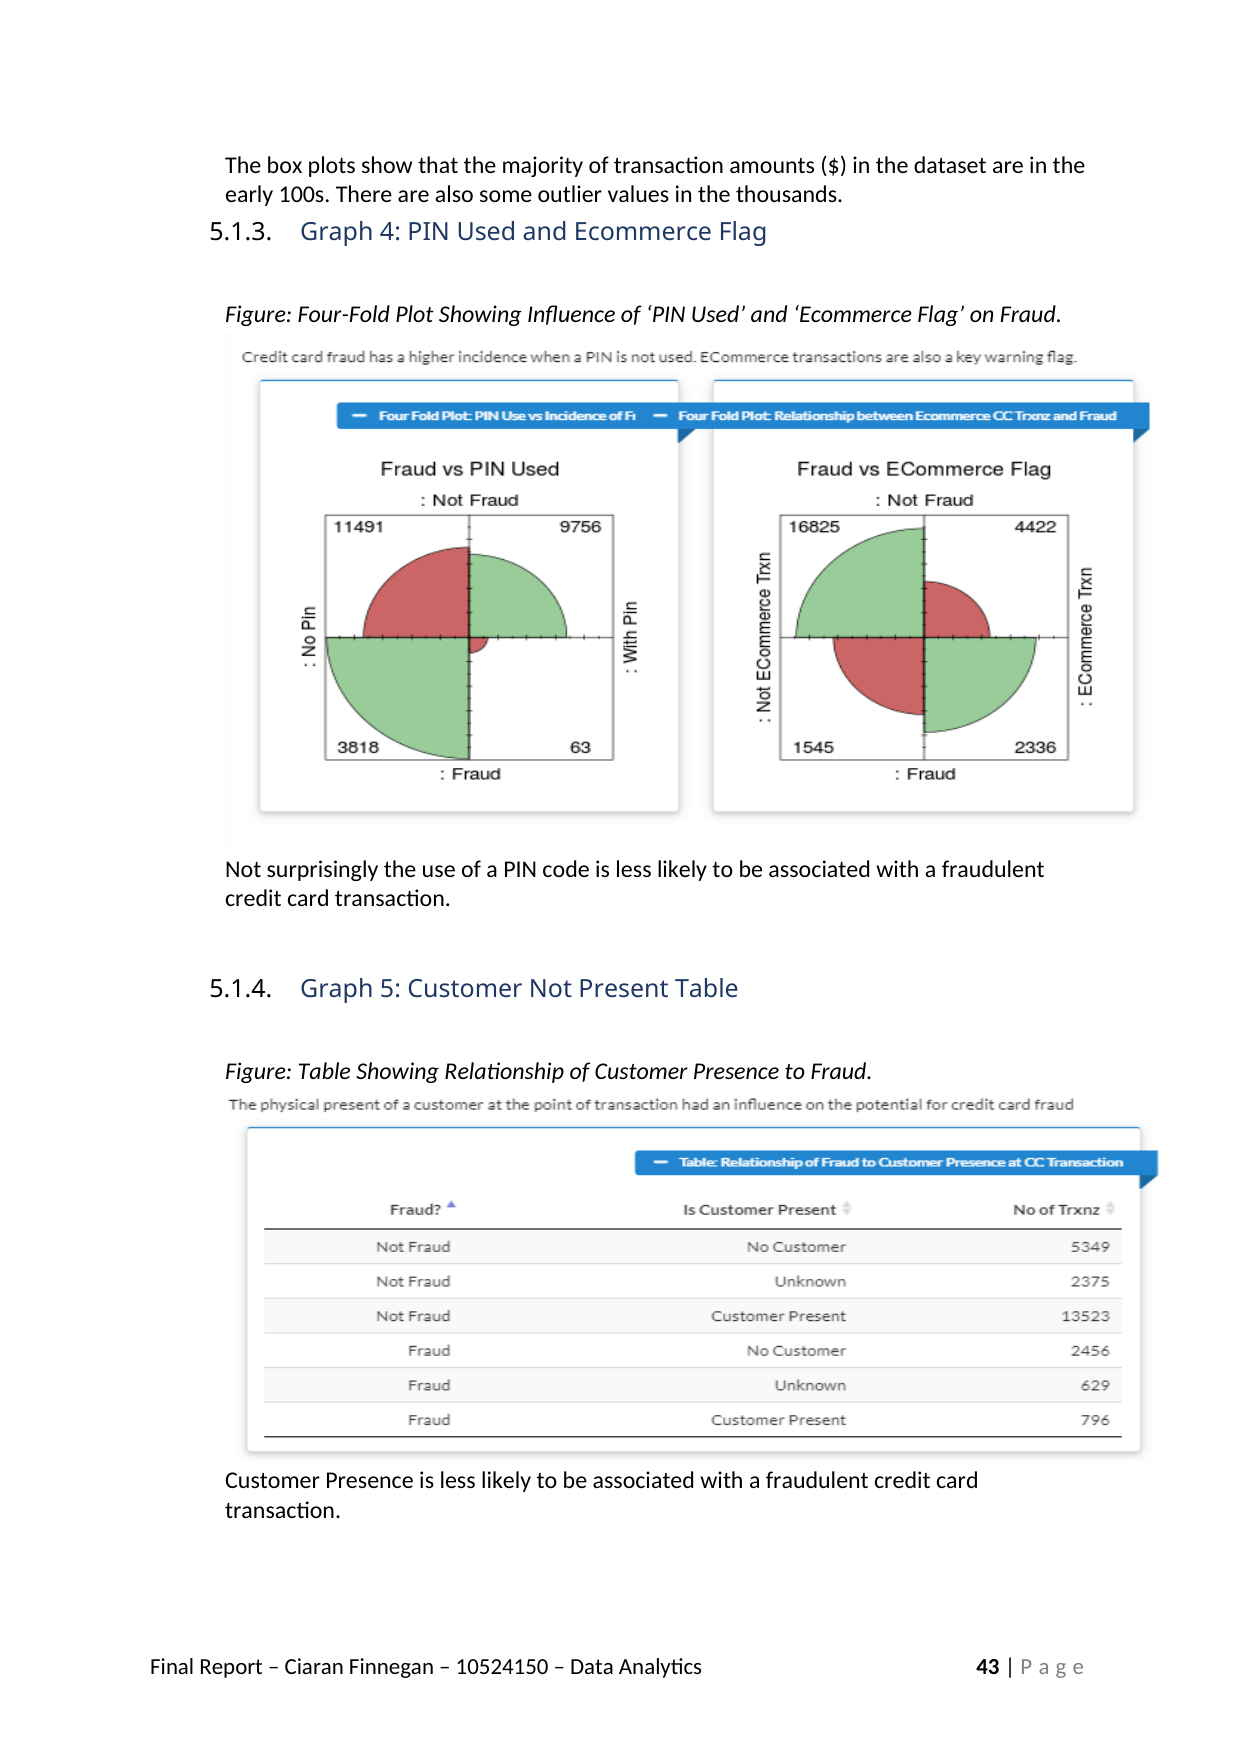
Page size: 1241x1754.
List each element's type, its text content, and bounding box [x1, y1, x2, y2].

picture [225, 1090, 1166, 1461]
text Customer Presence is less likely to be associated with a fraudulent credit card transaction. [225, 1466, 1090, 1524]
picture [225, 333, 1166, 849]
subtitle Graph 5: Customer Not Present Table [209, 971, 1090, 1005]
text Figure: Table Showing Relationship of Customer Presence to Fraud. [225, 1056, 1090, 1085]
text Not surprisingly the use of a PIN code is less likely to be associated with a fraudulent credit card transaction. [225, 854, 1090, 912]
text Figure: Four-Fold Plot Showing Influence of ‘PIN Used’ and ‘Ecommerce Flag’ on Fraud. [225, 299, 1090, 328]
subtitle Graph 4: PIN Used and Ecommerce Flag [209, 214, 1090, 248]
text The box plots show that the majority of transaction amounts ($) in the dataset are in the early 100s. There are also some outlier values in the thousands. [225, 150, 1090, 208]
